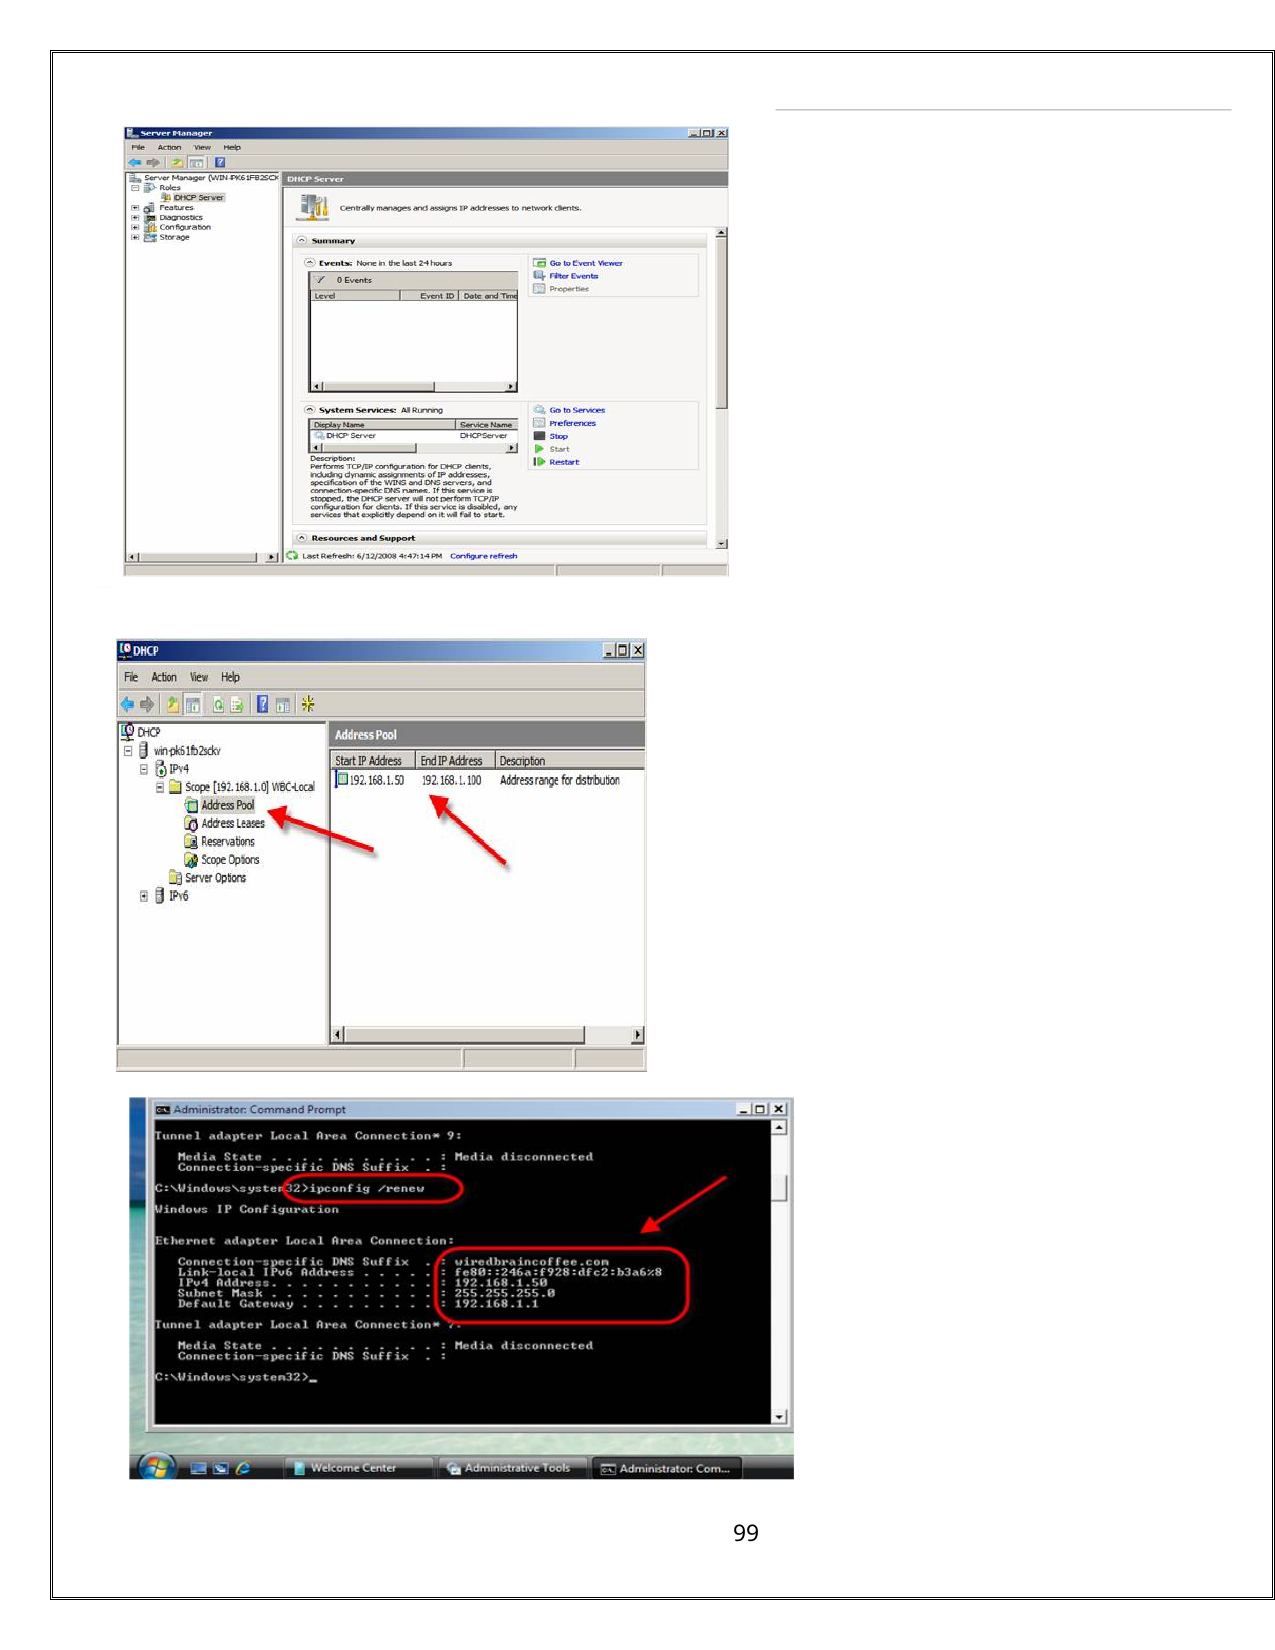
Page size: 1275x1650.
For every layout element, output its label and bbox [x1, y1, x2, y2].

picture [60, 619, 832, 1493]
picture [60, 108, 776, 588]
